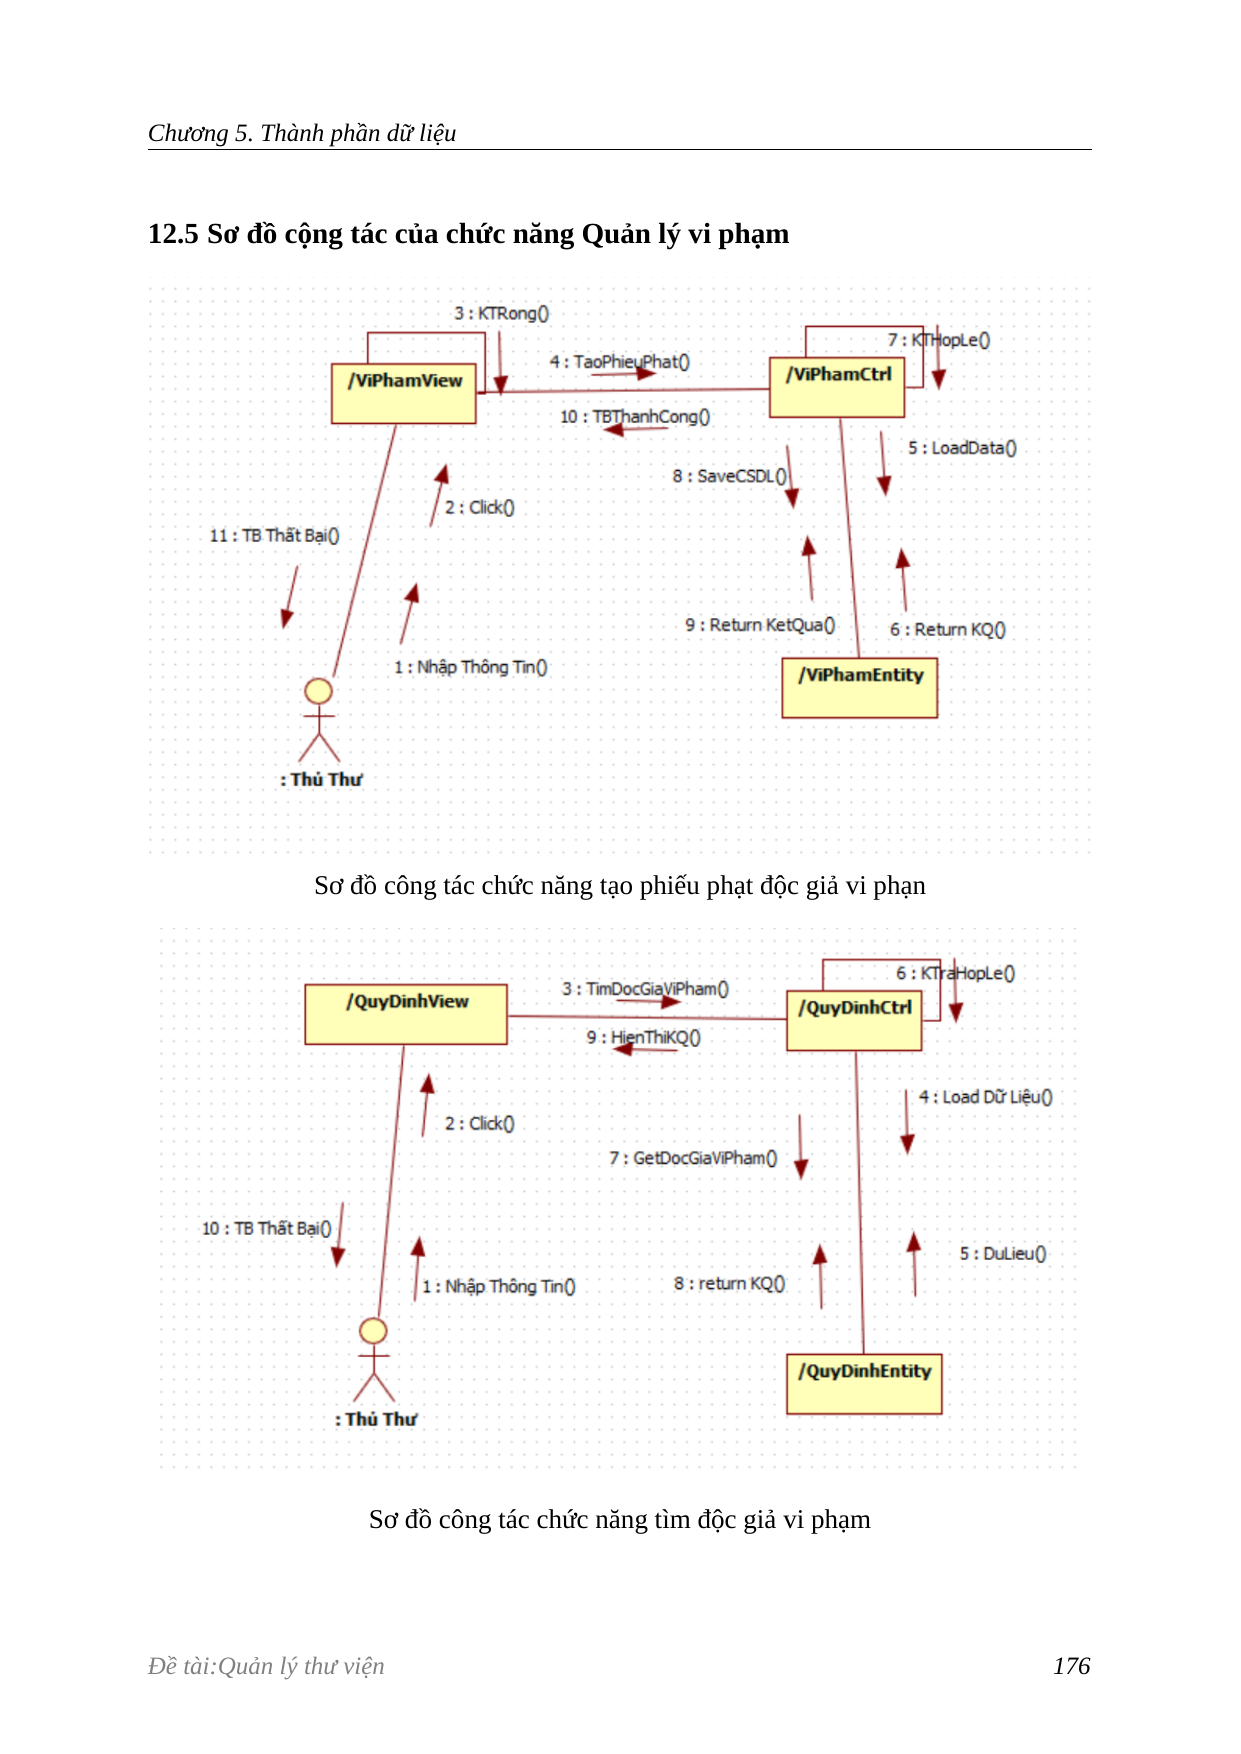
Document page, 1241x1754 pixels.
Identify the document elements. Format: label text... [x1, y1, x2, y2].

picture [158, 928, 1083, 1476]
picture [147, 277, 1093, 857]
subtitle Sơ đồ cộng tác của chức năng Quản lý vi phạm [148, 207, 1092, 253]
text Sơ đồ công tác chức năng tìm độc giả vi phạm [148, 1503, 1092, 1534]
text Sơ đồ công tác chức năng tạo phiếu phạt độc giả vi phạn [148, 869, 1092, 900]
